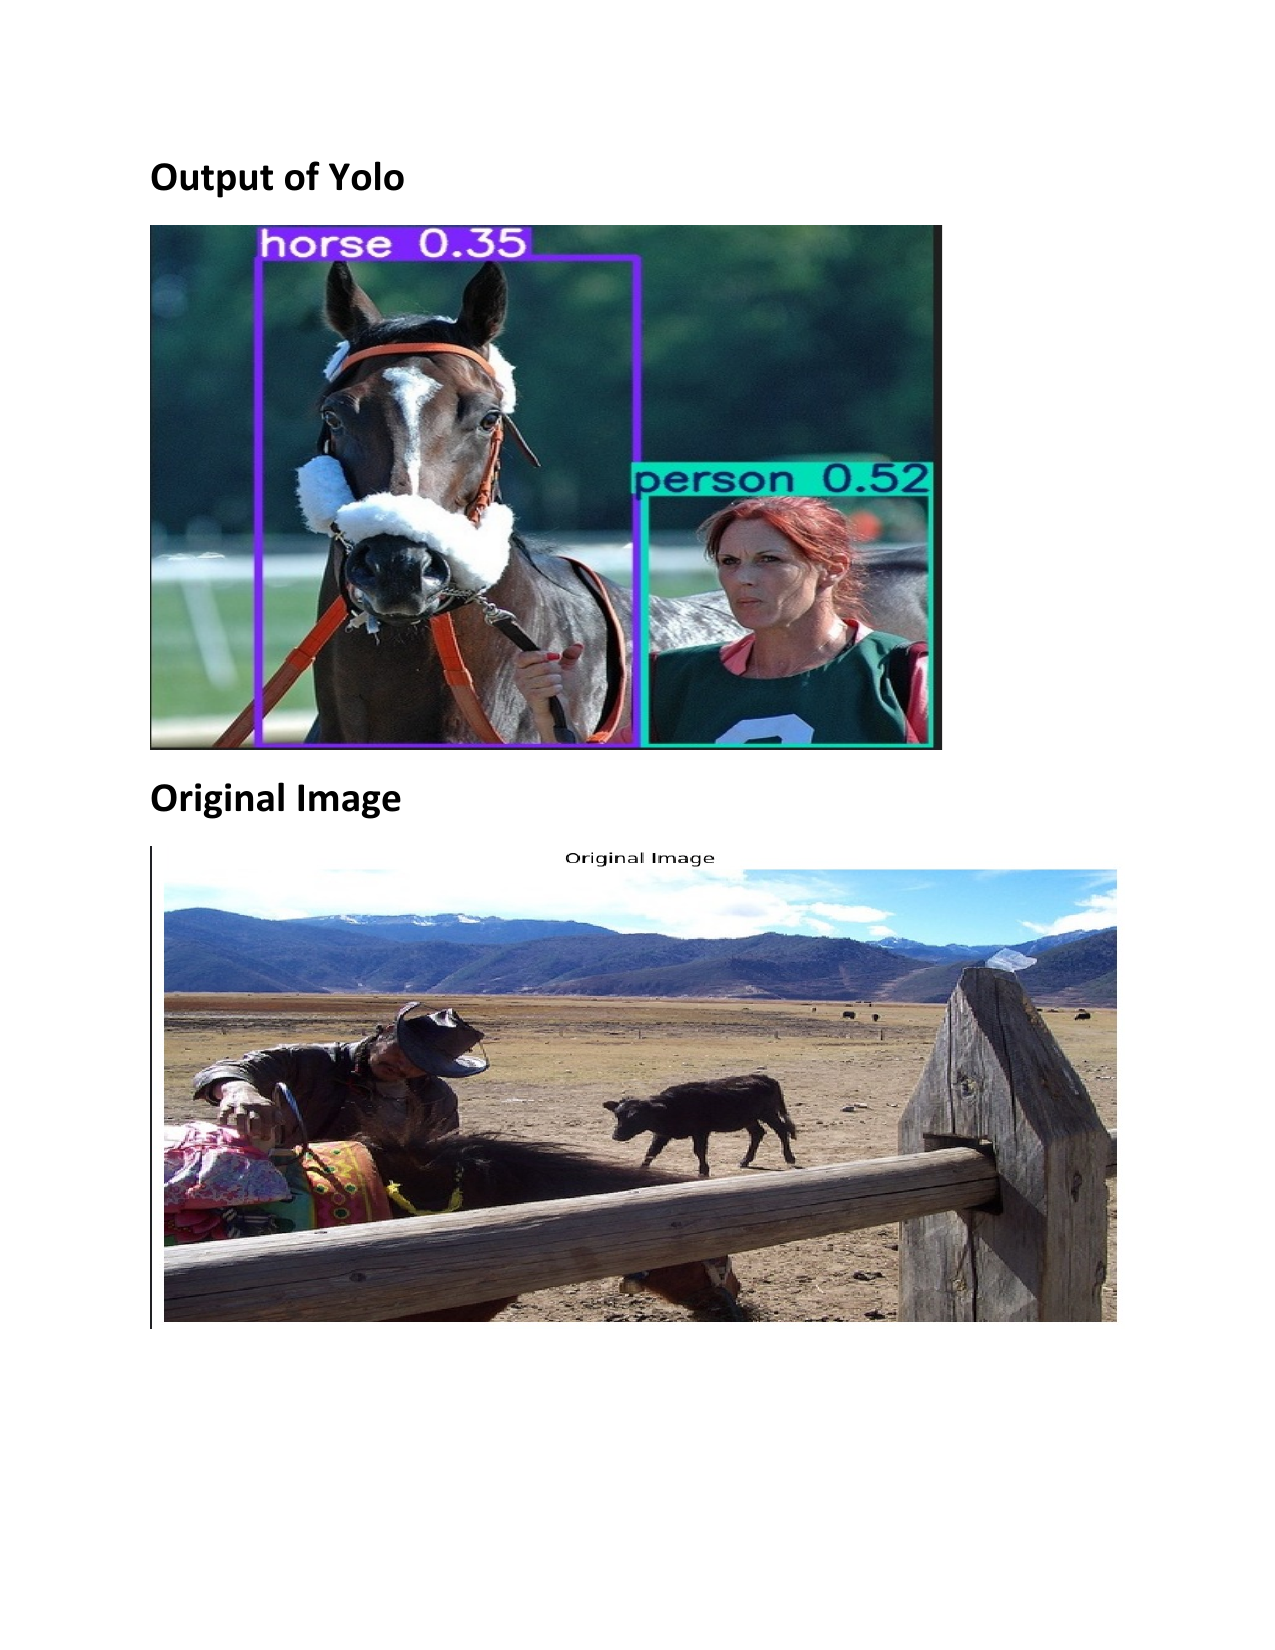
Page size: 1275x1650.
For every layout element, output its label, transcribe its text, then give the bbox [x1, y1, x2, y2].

picture [150, 225, 943, 750]
text Output of Yolo [150, 150, 1125, 201]
picture [150, 846, 1125, 1329]
text Original Image [150, 771, 1125, 822]
